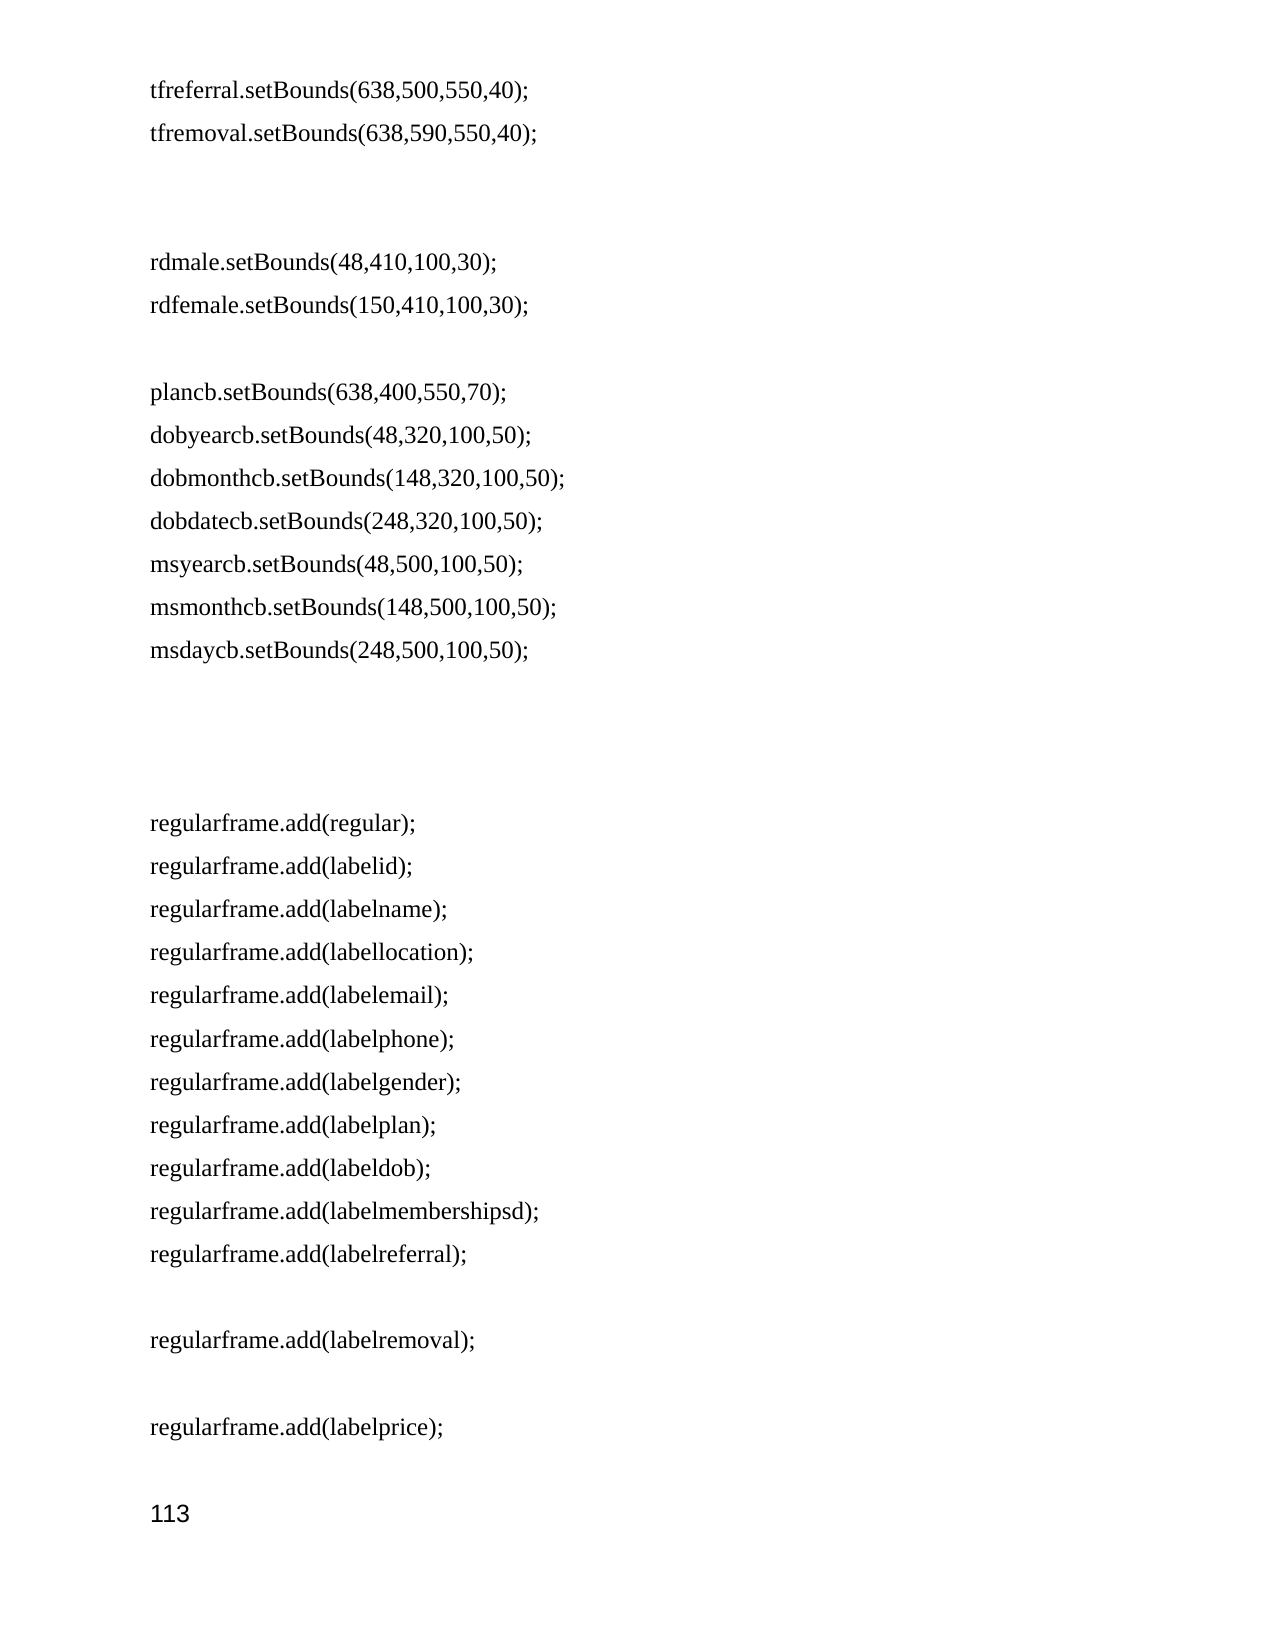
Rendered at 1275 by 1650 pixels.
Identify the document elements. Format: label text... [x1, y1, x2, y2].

text regularframe.add(labelplan); [112, 1110, 1183, 1139]
text regularframe.add(labelemail); [112, 981, 1183, 1009]
text msmonthcb.setBounds(148,500,100,50); [112, 592, 1183, 621]
text regularframe.add(labellocation); [112, 937, 1183, 966]
text regularframe.add(labelgender); [112, 1067, 1183, 1096]
text rdfemale.setBounds(150,410,100,30); [112, 291, 1183, 319]
text regularframe.add(regular); [112, 808, 1183, 837]
text tfreferral.setBounds(638,500,550,40); [112, 75, 1183, 104]
text dobyearcb.setBounds(48,320,100,50); [112, 420, 1183, 449]
text regularframe.add(labelprice); [112, 1412, 1183, 1441]
text regularframe.add(labelphone); [112, 1024, 1183, 1052]
text regularframe.add(labelname); [112, 894, 1183, 923]
text plancb.setBounds(638,400,550,70); [112, 377, 1183, 406]
text dobmonthcb.setBounds(148,320,100,50); [112, 463, 1183, 492]
text msdaycb.setBounds(248,500,100,50); [112, 636, 1183, 664]
text msyearcb.setBounds(48,500,100,50); [112, 549, 1183, 578]
text dobdatecb.setBounds(248,320,100,50); [112, 506, 1183, 535]
text regularframe.add(labelid); [112, 851, 1183, 880]
text tfremoval.setBounds(638,590,550,40); [112, 118, 1183, 147]
text rdmale.setBounds(48,410,100,30); [112, 247, 1183, 276]
text regularframe.add(labelreferral); [112, 1239, 1183, 1268]
text regularframe.add(labelmembershipsd); [112, 1196, 1183, 1225]
text regularframe.add(labeldob); [112, 1153, 1183, 1182]
text regularframe.add(labelremoval); [112, 1326, 1183, 1354]
